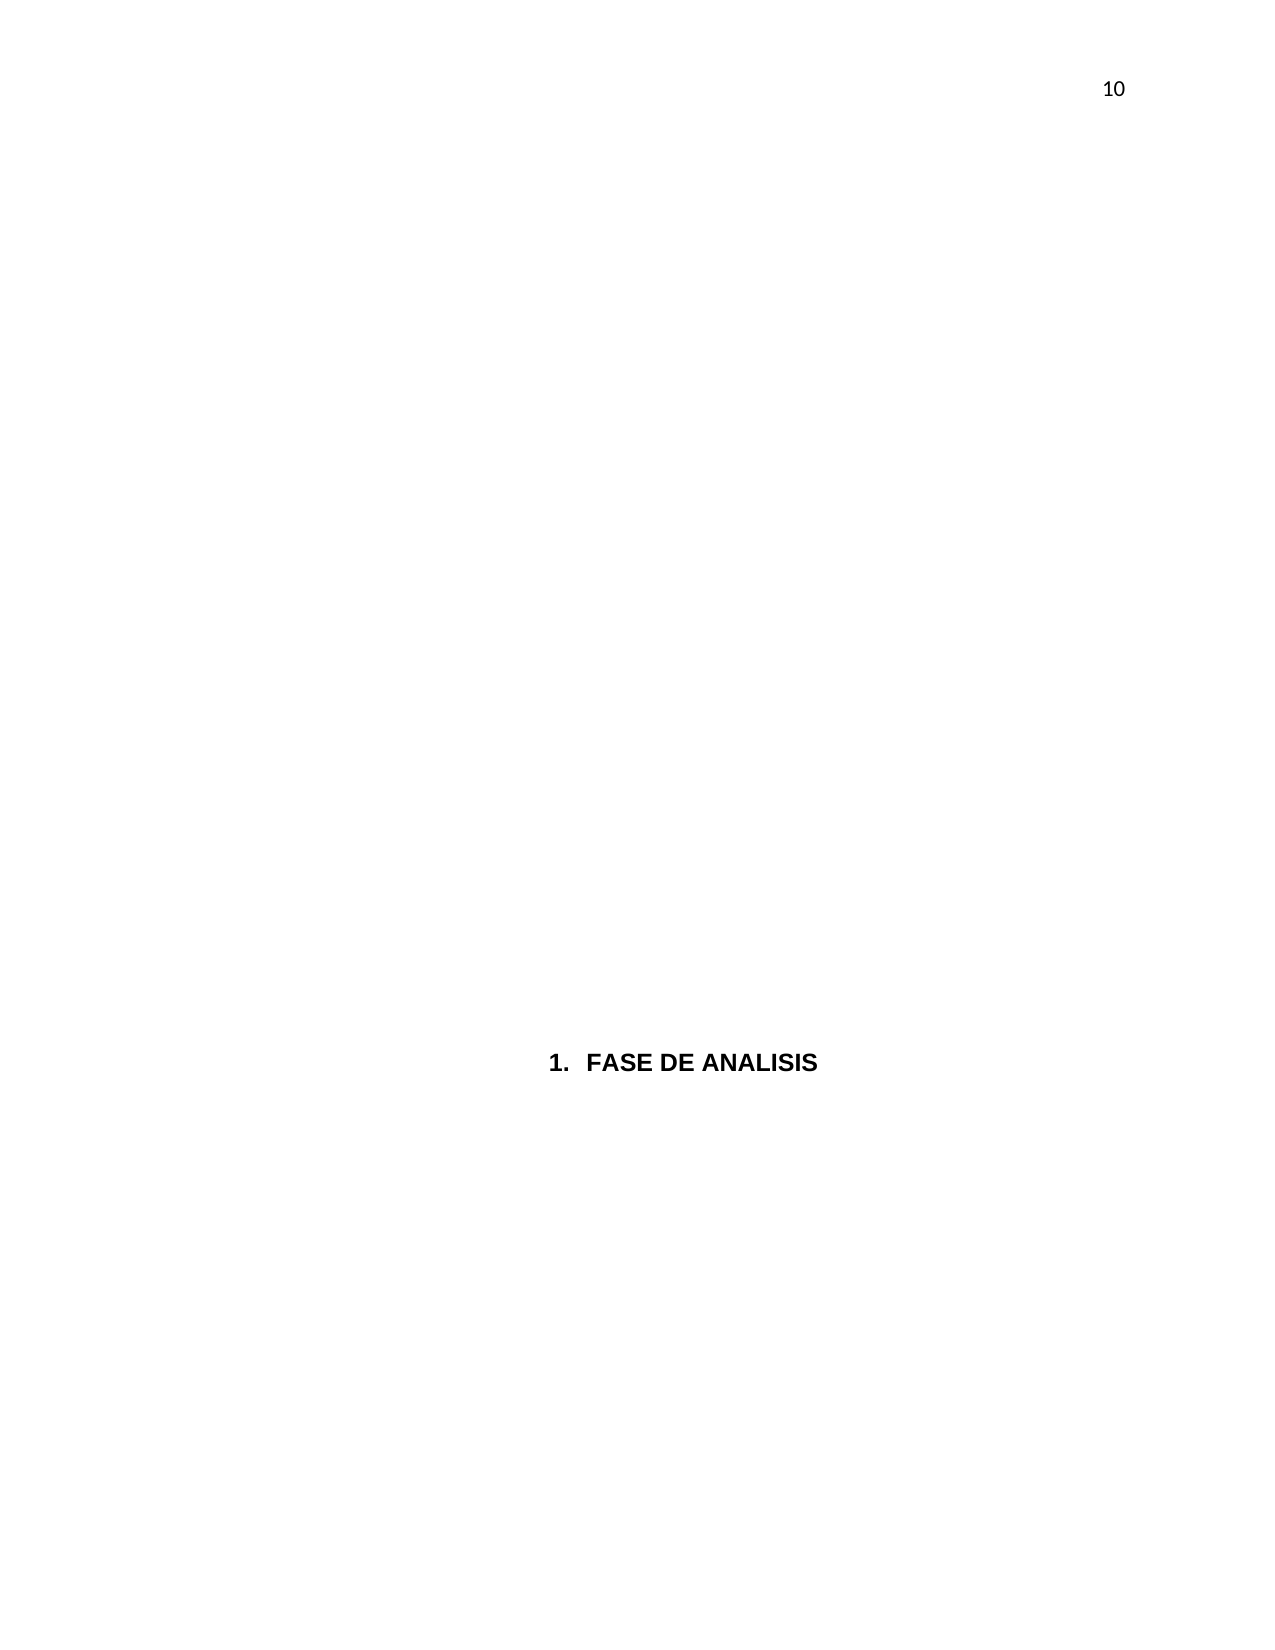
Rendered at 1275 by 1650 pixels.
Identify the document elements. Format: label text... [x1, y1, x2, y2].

subtitle FASE DE ANALISIS [549, 1048, 1125, 1077]
